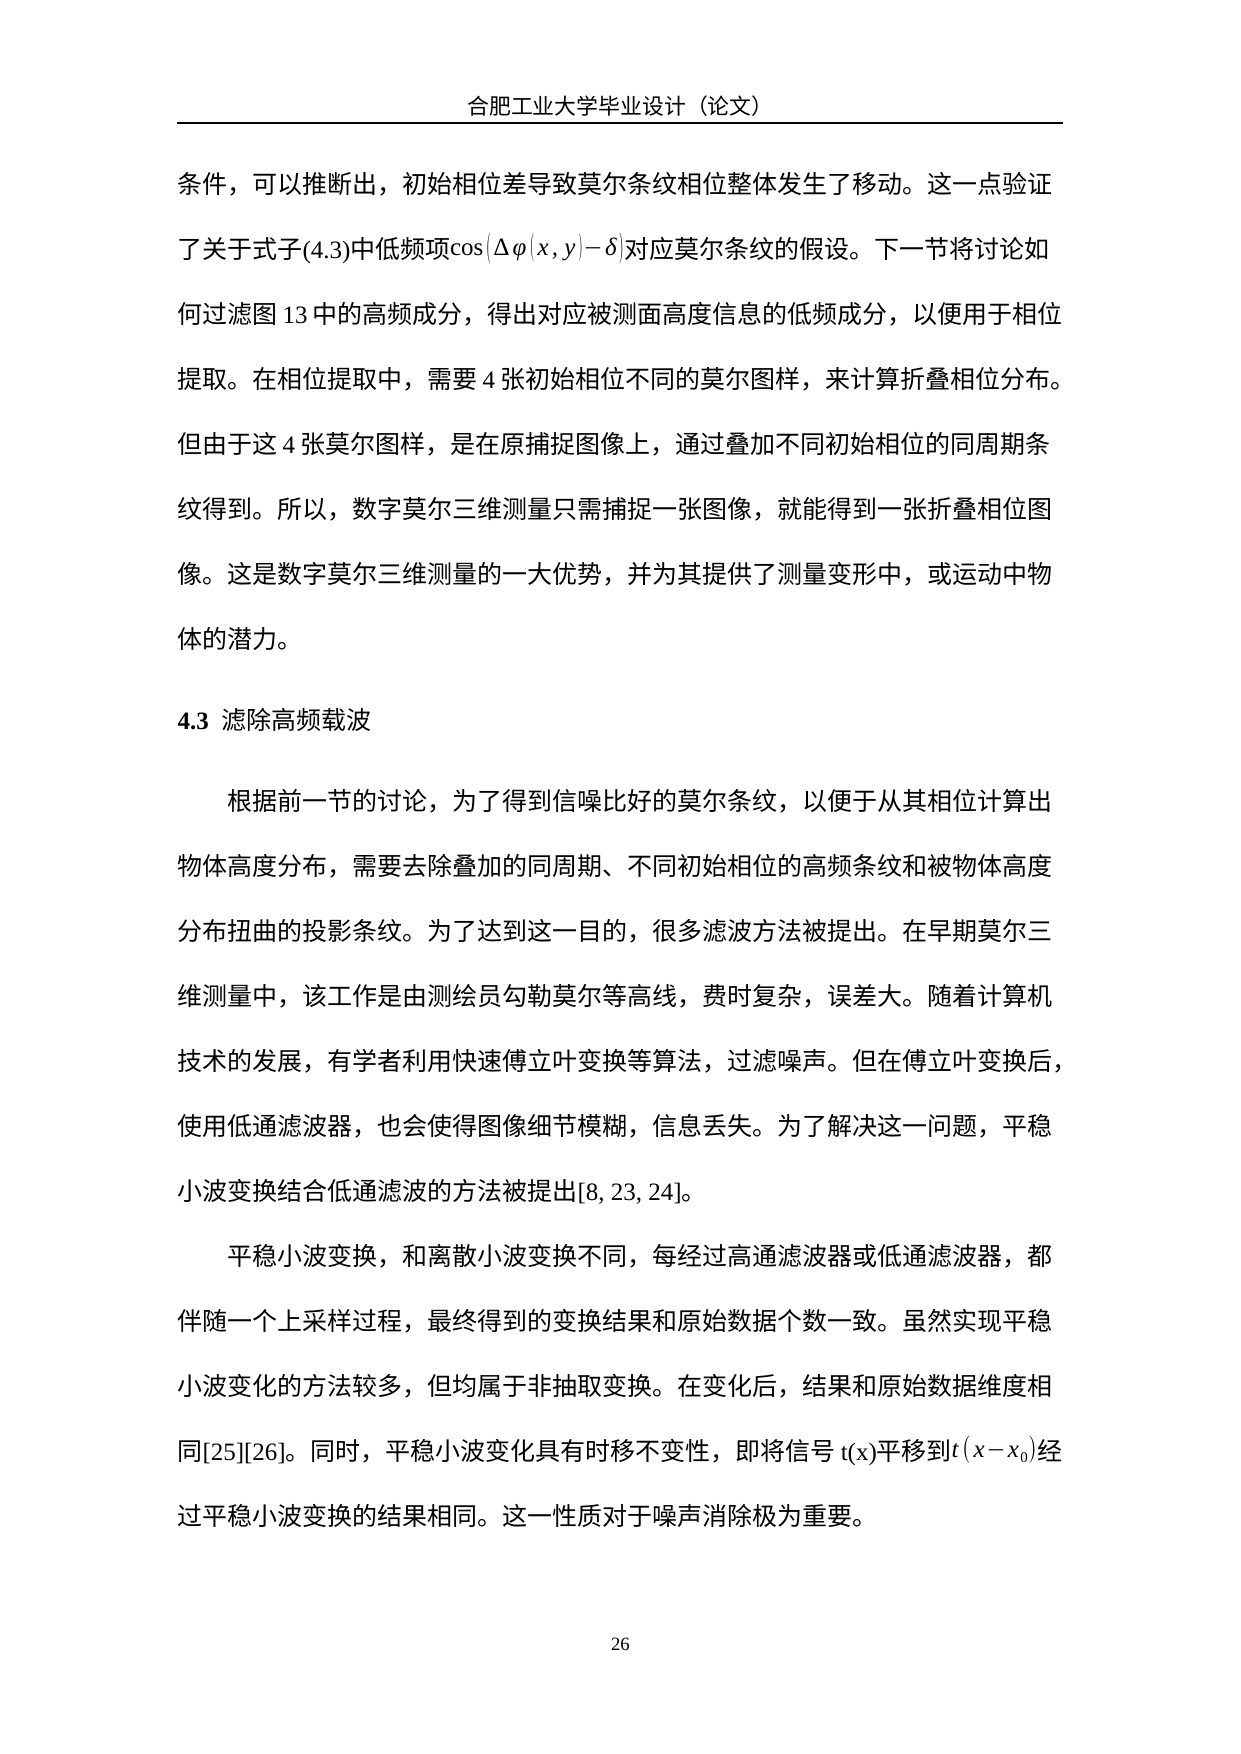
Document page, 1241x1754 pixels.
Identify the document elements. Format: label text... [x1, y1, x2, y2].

text 根据前一节的讨论，为了得到信噪比好的莫尔条纹，以便于从其相位计算出物体高度分布，需要去除叠加的同周期、不同初始相位的高频条纹和被物体高度分布扭曲的投影条纹。为了达到这一目的，很多滤波方法被提出。在早期莫尔三维测量中，该工作是由测绘员勾勒莫尔等高线，费时复杂，误差大。随着计算机技术的发展，有学者利用快速傅立叶变换等算法，过滤噪声。但在傅立叶变换后，使用低通滤波器，也会使得图像细节模糊，信息丢失。为了解决这一问题，平稳小波变换结合低通滤波的方法被提出[8, 23, 24]。 [177, 767, 1063, 1222]
text 平稳小波变换，和离散小波变换不同，每经过高通滤波器或低通滤波器，都伴随一个上采样过程，最终得到的变换结果和原始数据个数一致。虽然实现平稳小波变化的方法较多，但均属于非抽取变换。在变化后，结果和原始数据维度相同[25][26]。同时，平稳小波变化具有时移不变性，即将信号t(x)平移到经过平稳小波变换的结果相同。这一性质对于噪声消除极为重要。 [177, 1222, 1063, 1547]
text 滤除高频载波 [177, 686, 1063, 751]
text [177, 150, 1063, 670]
